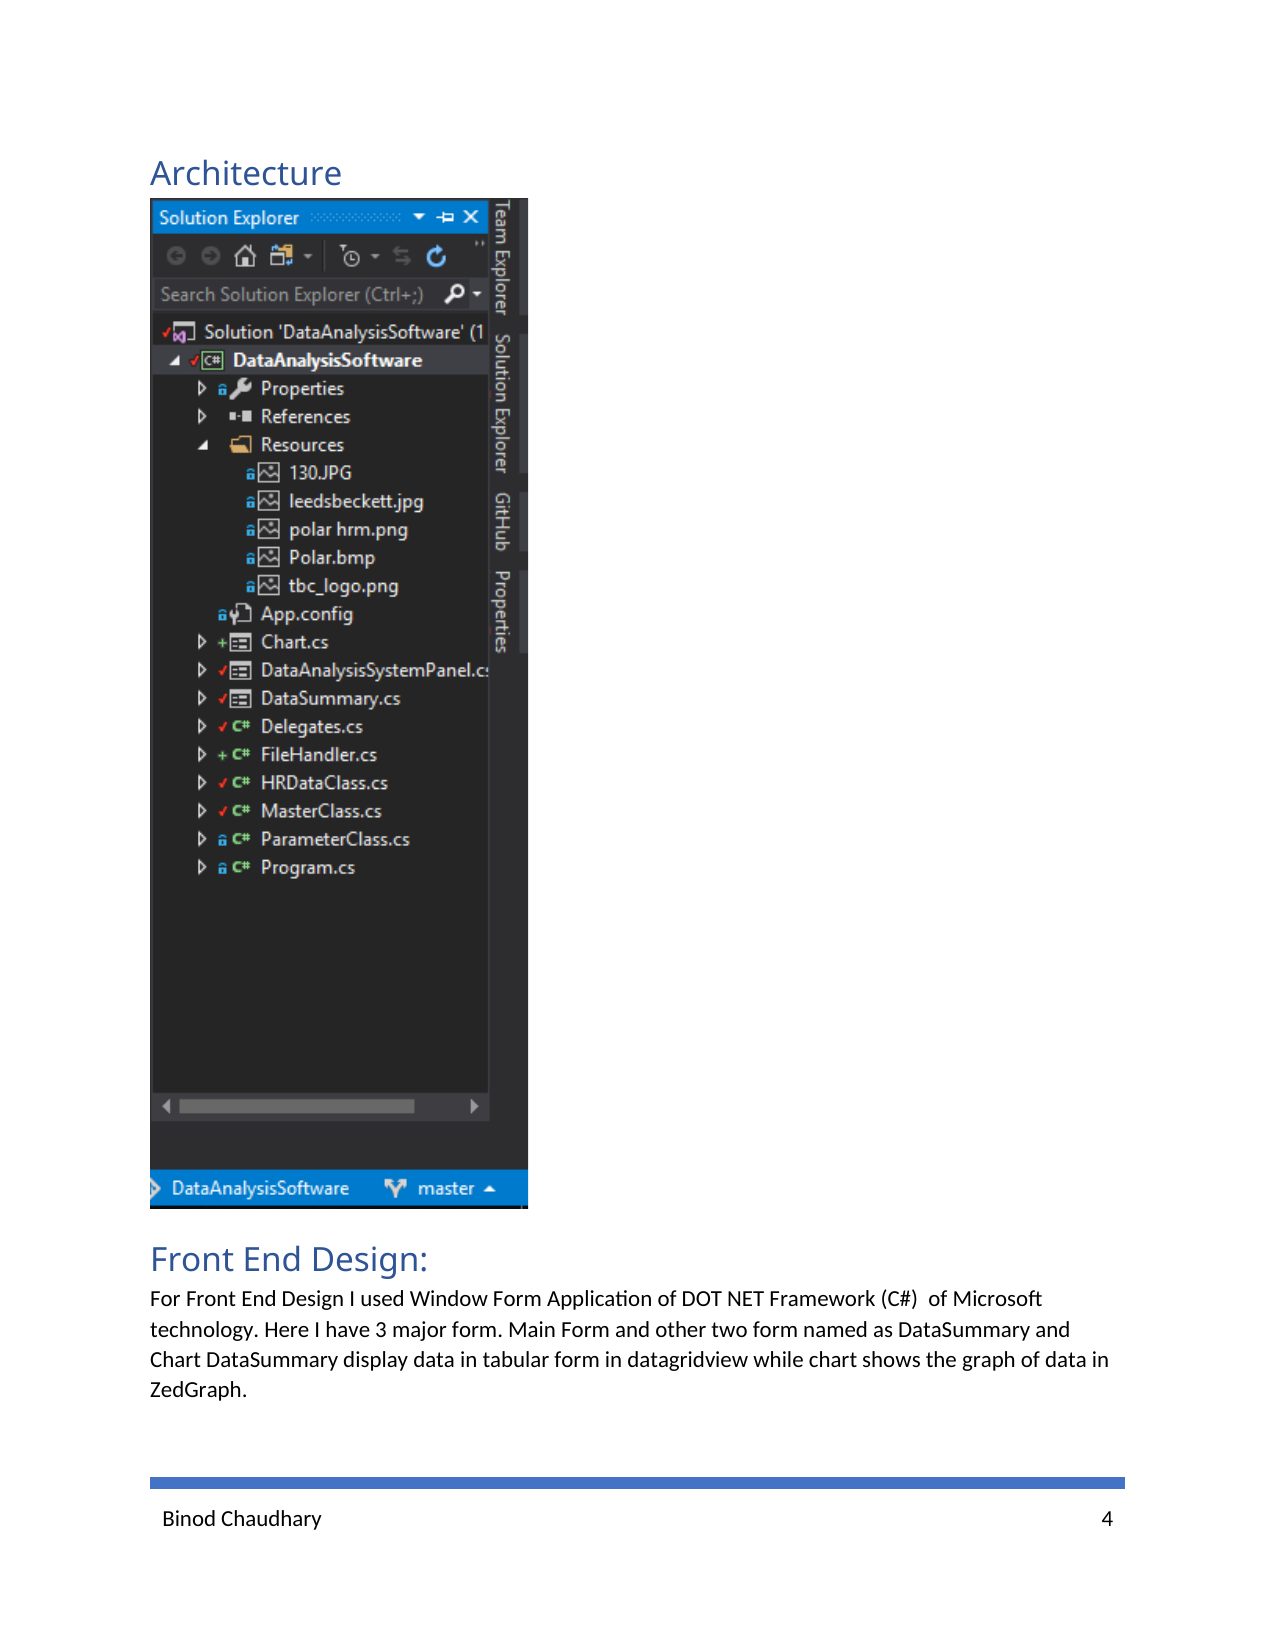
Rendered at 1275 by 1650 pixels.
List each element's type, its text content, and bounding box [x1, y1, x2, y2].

picture [150, 198, 529, 1209]
text For Front End Design I used Window Form Application of DOT NET Framework (C#) of Microsoft technology. Here I have 3 major form. Main Form and other two form named as DataSummary and Chart DataSummary display data in tabular form in datagridview while chart shows the graph of data in ZedGraph. [150, 1284, 1125, 1403]
subtitle Front End Design: [150, 1236, 1125, 1281]
subtitle Architecture [150, 150, 1125, 195]
